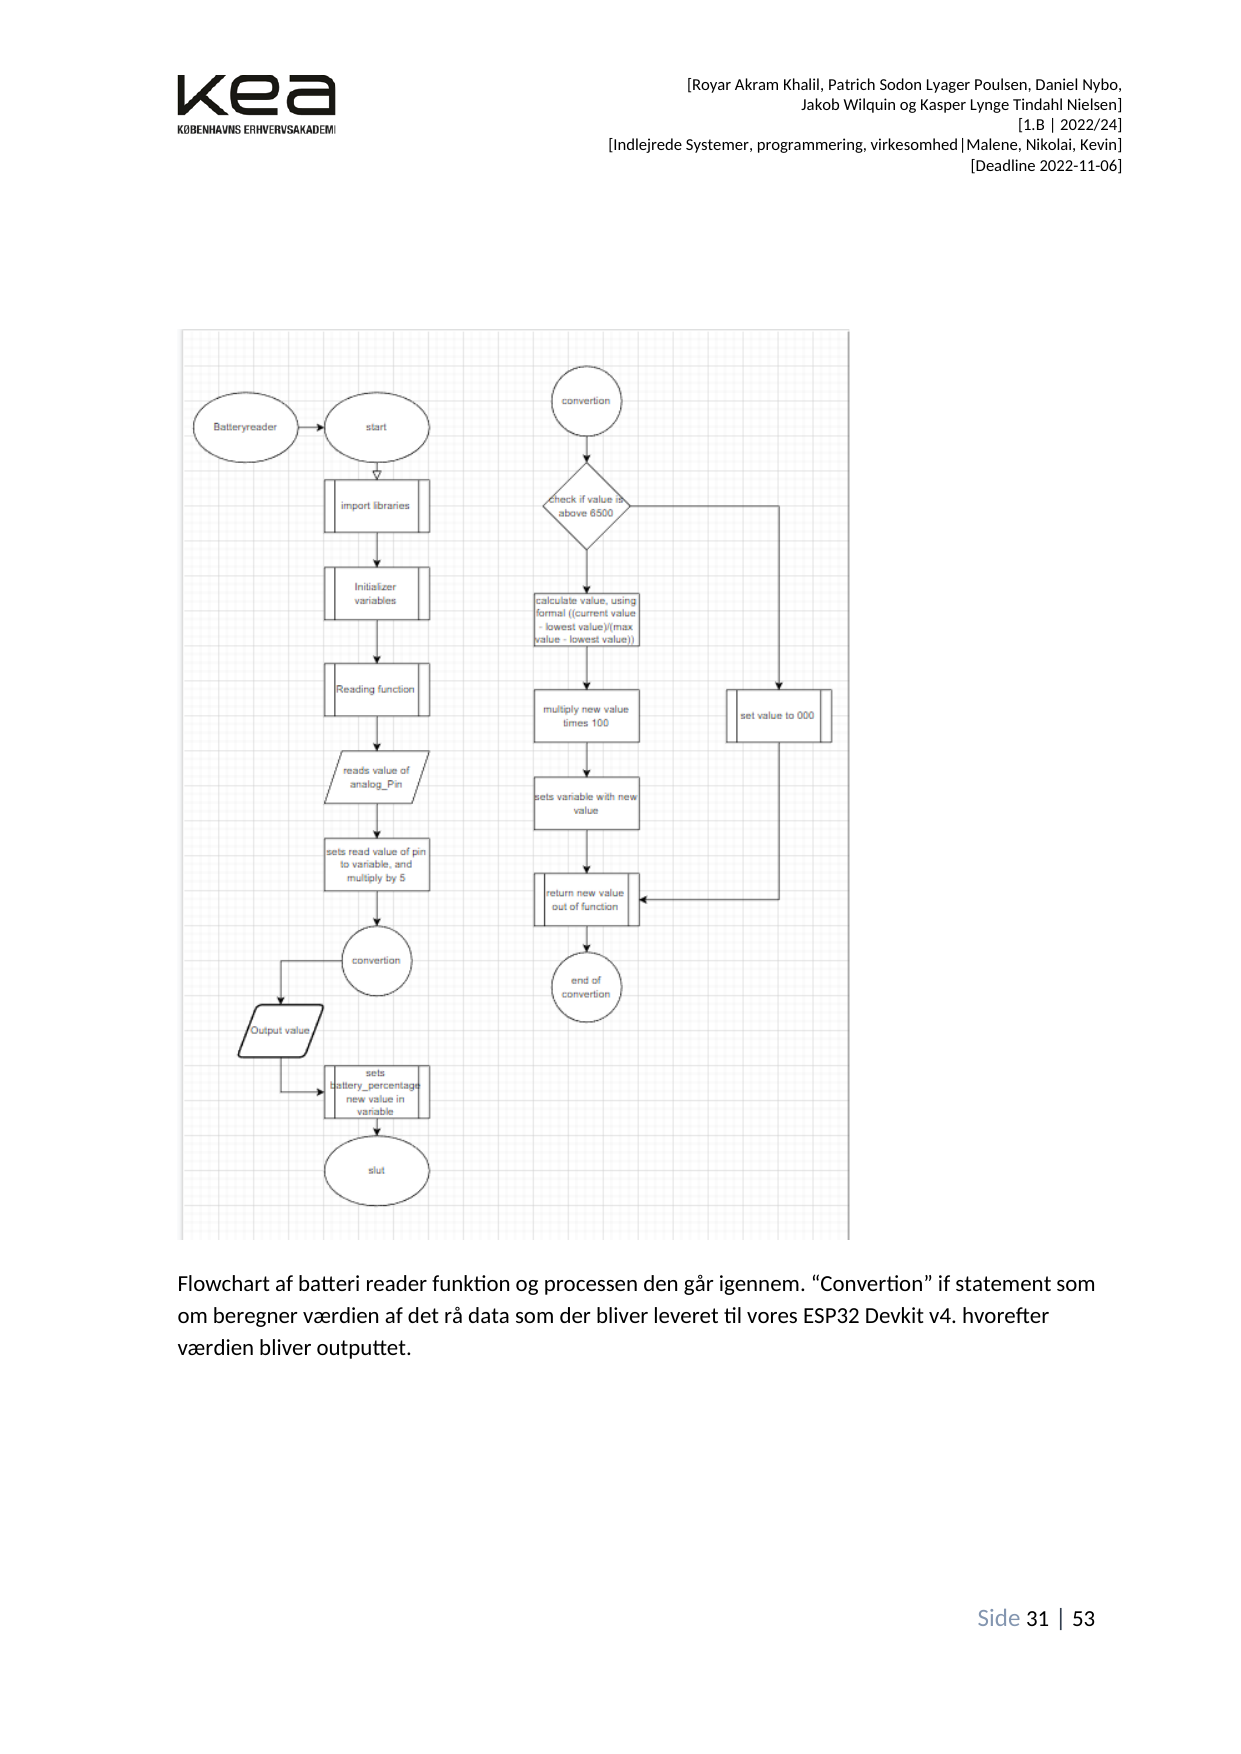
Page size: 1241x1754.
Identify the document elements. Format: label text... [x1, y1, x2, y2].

text Flowchart af batteri reader funktion og processen den går igennem. “Convertion” if statement som om beregner værdien af det rå data som der bliver leveret til vores ESP32 Devkit v4. hvorefter værdien bliver outputtet. [177, 1269, 1122, 1361]
picture [177, 329, 850, 1240]
picture [177, 75, 336, 134]
